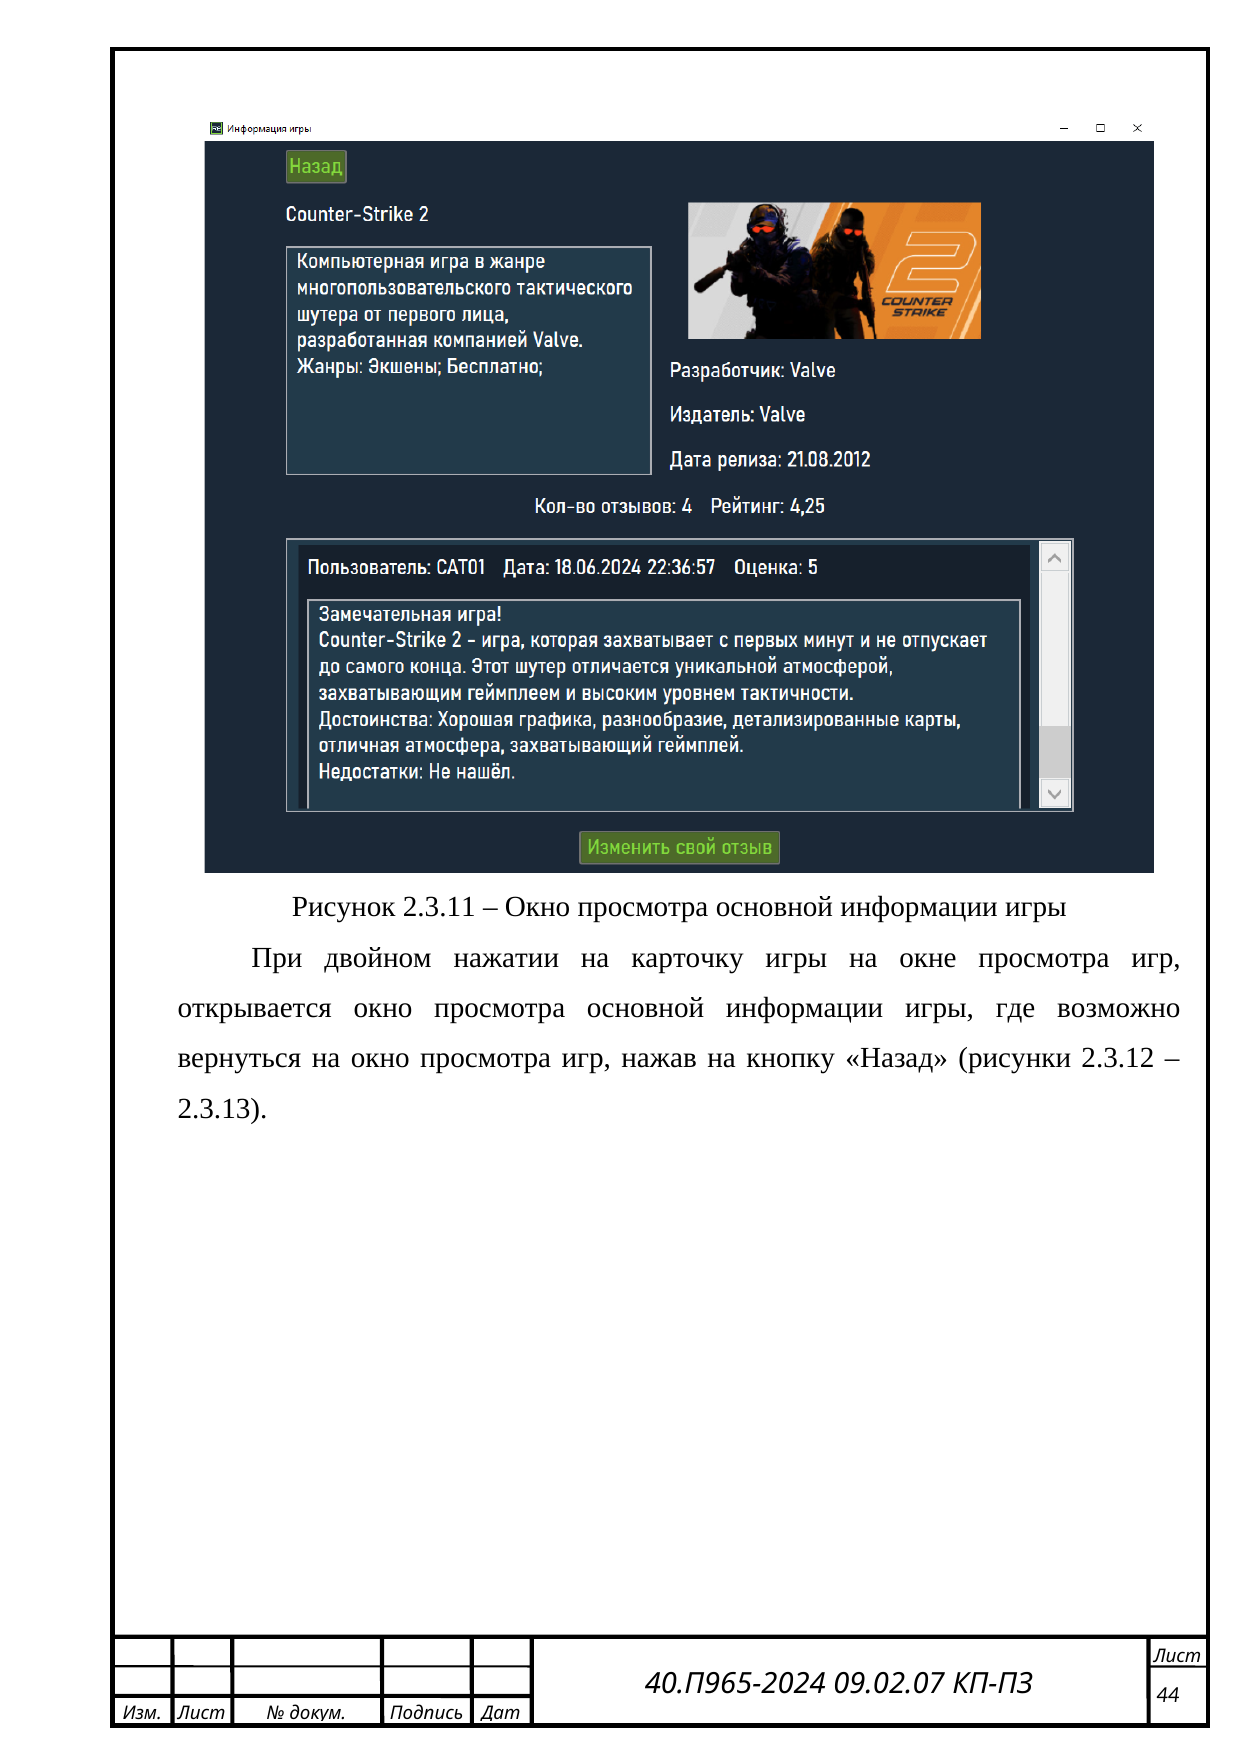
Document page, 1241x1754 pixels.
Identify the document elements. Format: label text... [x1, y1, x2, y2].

text При двойном нажатии на карточку игры на окне просмотра игр, открывается окно просмотра основной информации игры, где возможно вернуться на окно просмотра игр, нажав на кнопку «Назад» (рисунки 2.3.12 – 2.3.13). [177, 940, 1181, 1124]
picture [204, 118, 1154, 873]
